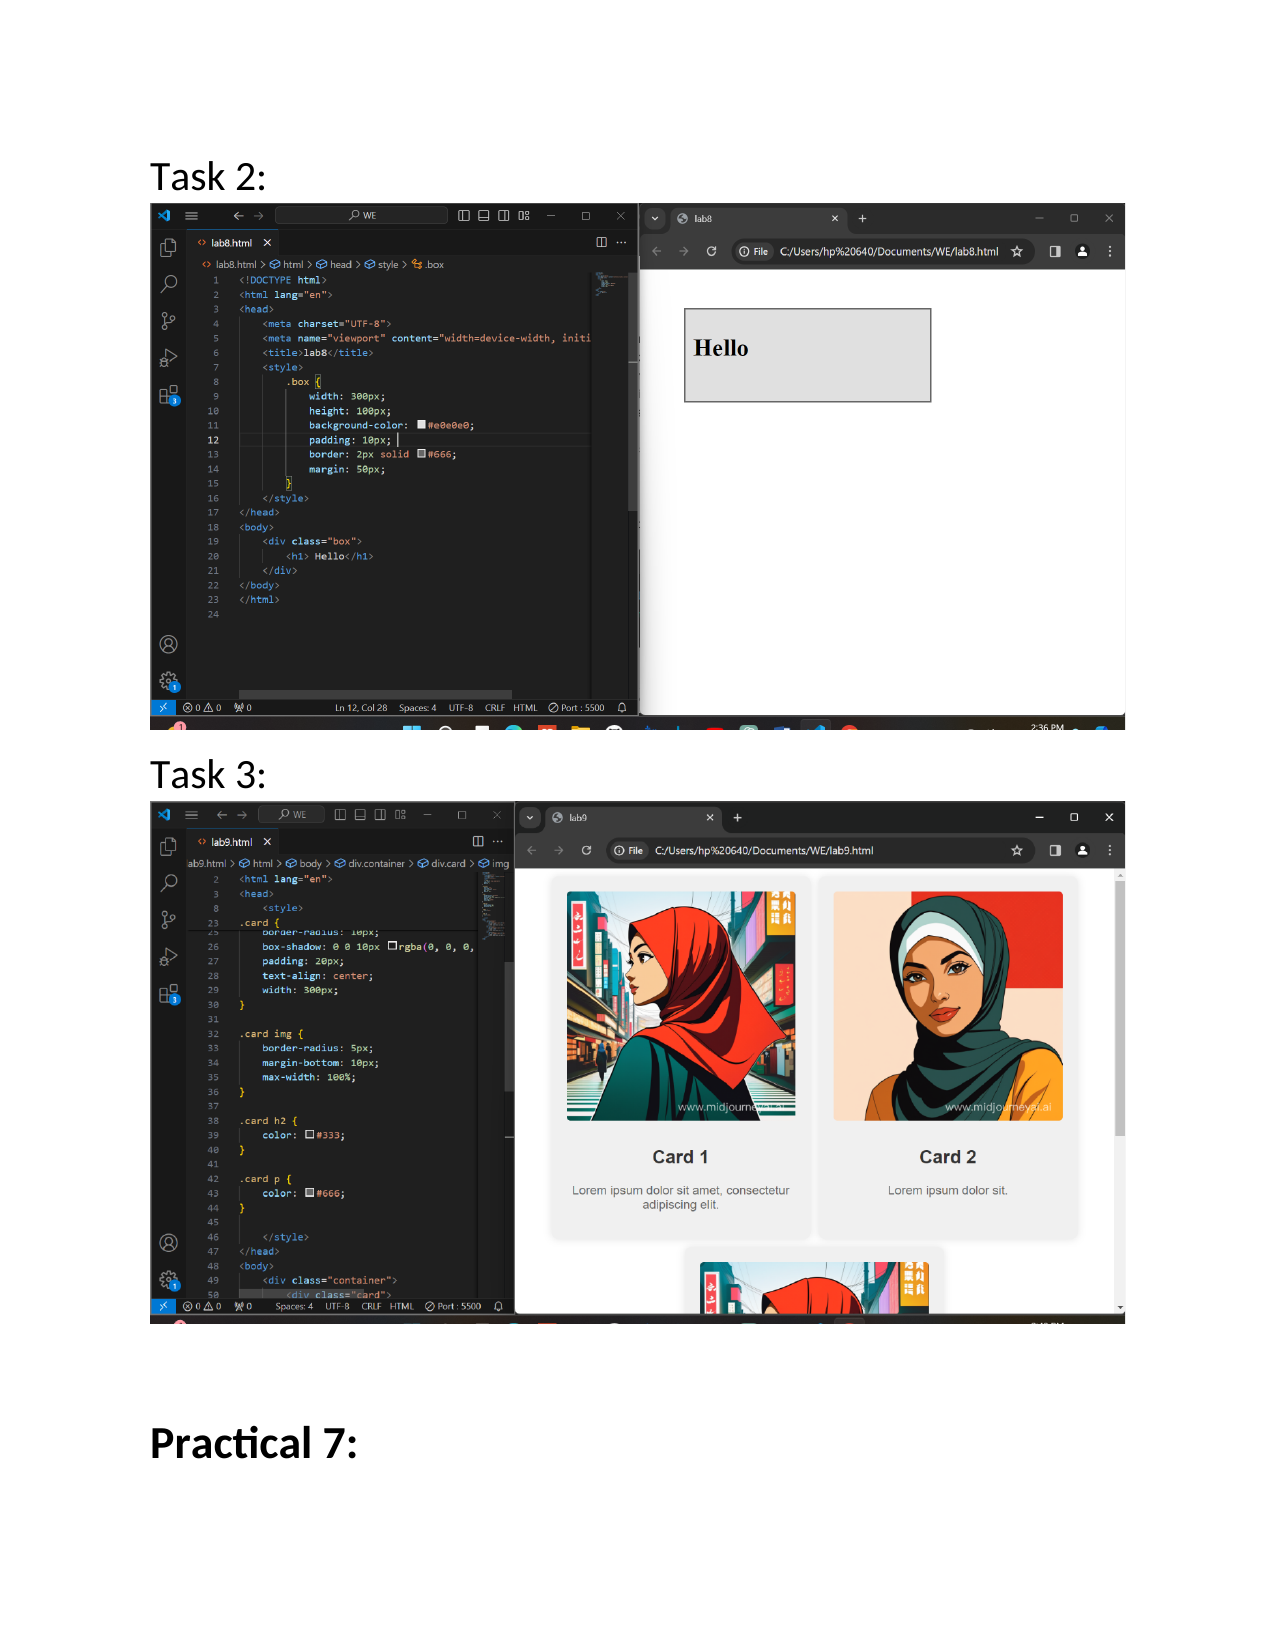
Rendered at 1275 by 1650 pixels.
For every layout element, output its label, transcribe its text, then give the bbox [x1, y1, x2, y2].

picture [150, 801, 1125, 1324]
text Task 2: [150, 150, 1125, 203]
text Practical 7: [150, 1414, 1125, 1470]
picture [150, 203, 1125, 730]
text Task 3: [150, 748, 1125, 801]
